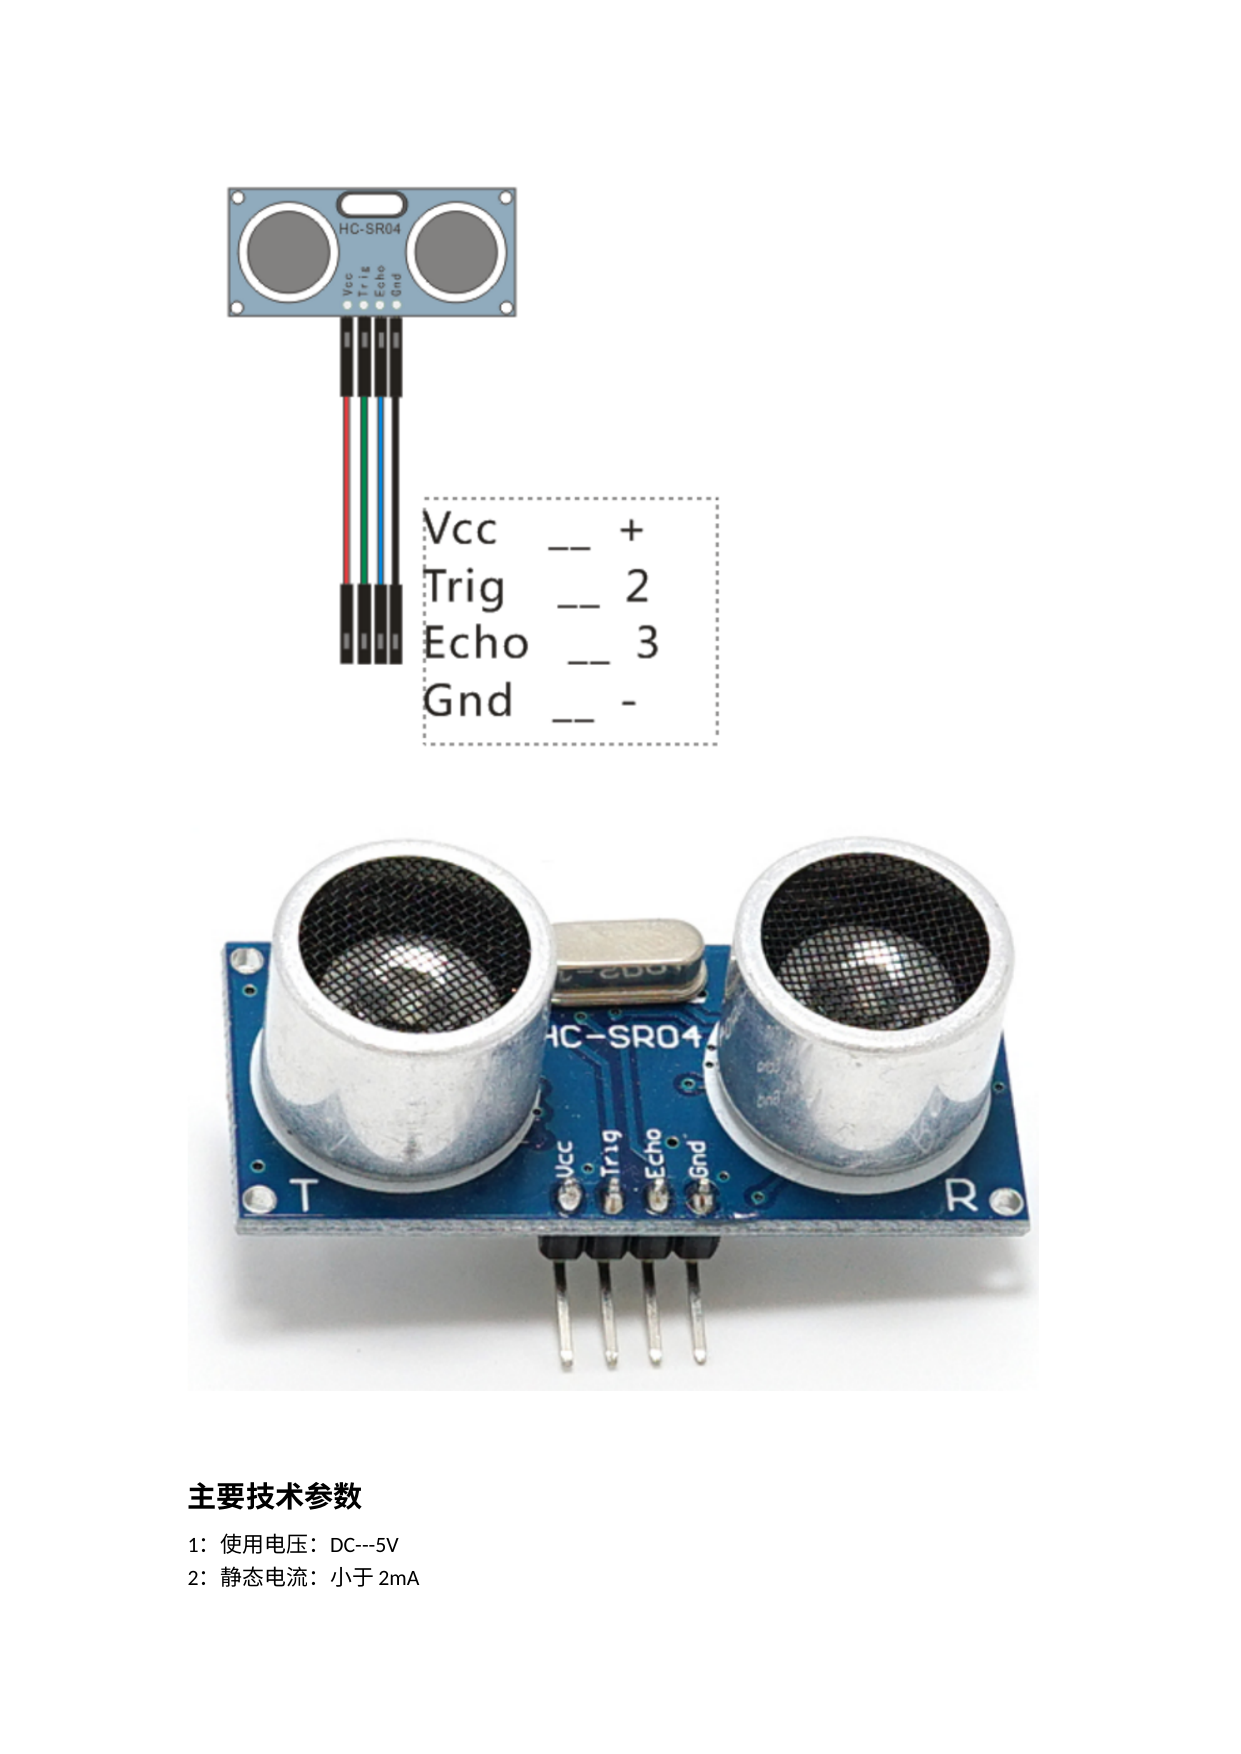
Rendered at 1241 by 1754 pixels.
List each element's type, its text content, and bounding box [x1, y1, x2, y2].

picture [187, 812, 1039, 1391]
text 1：使用电压：DC---5V [187, 1527, 1053, 1559]
picture [187, 162, 745, 761]
text 2：静态电流：小于2mA [187, 1559, 1053, 1592]
text 主要技术参数 [187, 1462, 1053, 1527]
